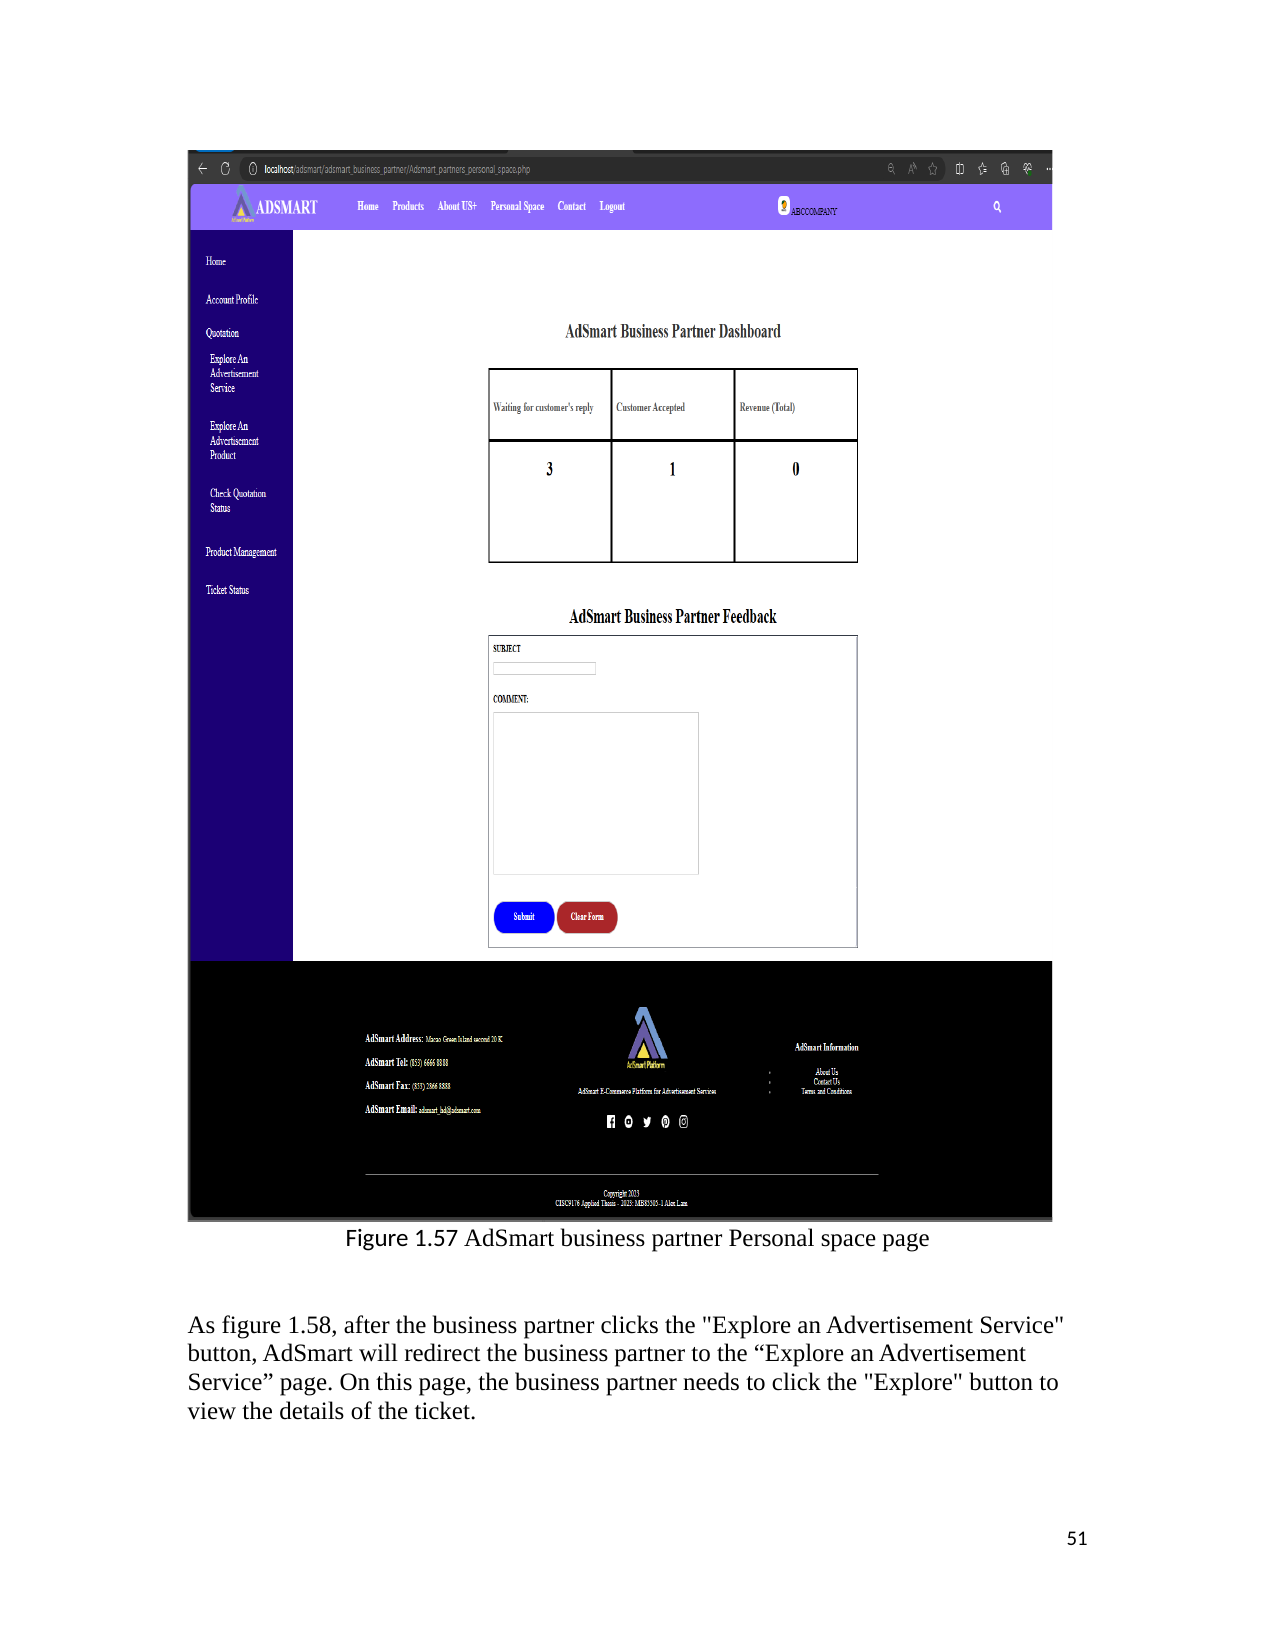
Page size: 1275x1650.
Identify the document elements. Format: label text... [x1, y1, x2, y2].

text As figure 1.58, after the business partner clicks the "Explore an Advertisement Service" button, AdSmart will redirect the business partner to the “Explore an Advertisement Service” page. On this page, the business partner needs to click the "Explore" button to view the details of the ticket. [187, 1310, 1087, 1425]
picture [187, 150, 1053, 1222]
text Figure 1.57 AdSmart business partner Personal space page [187, 1222, 1087, 1252]
